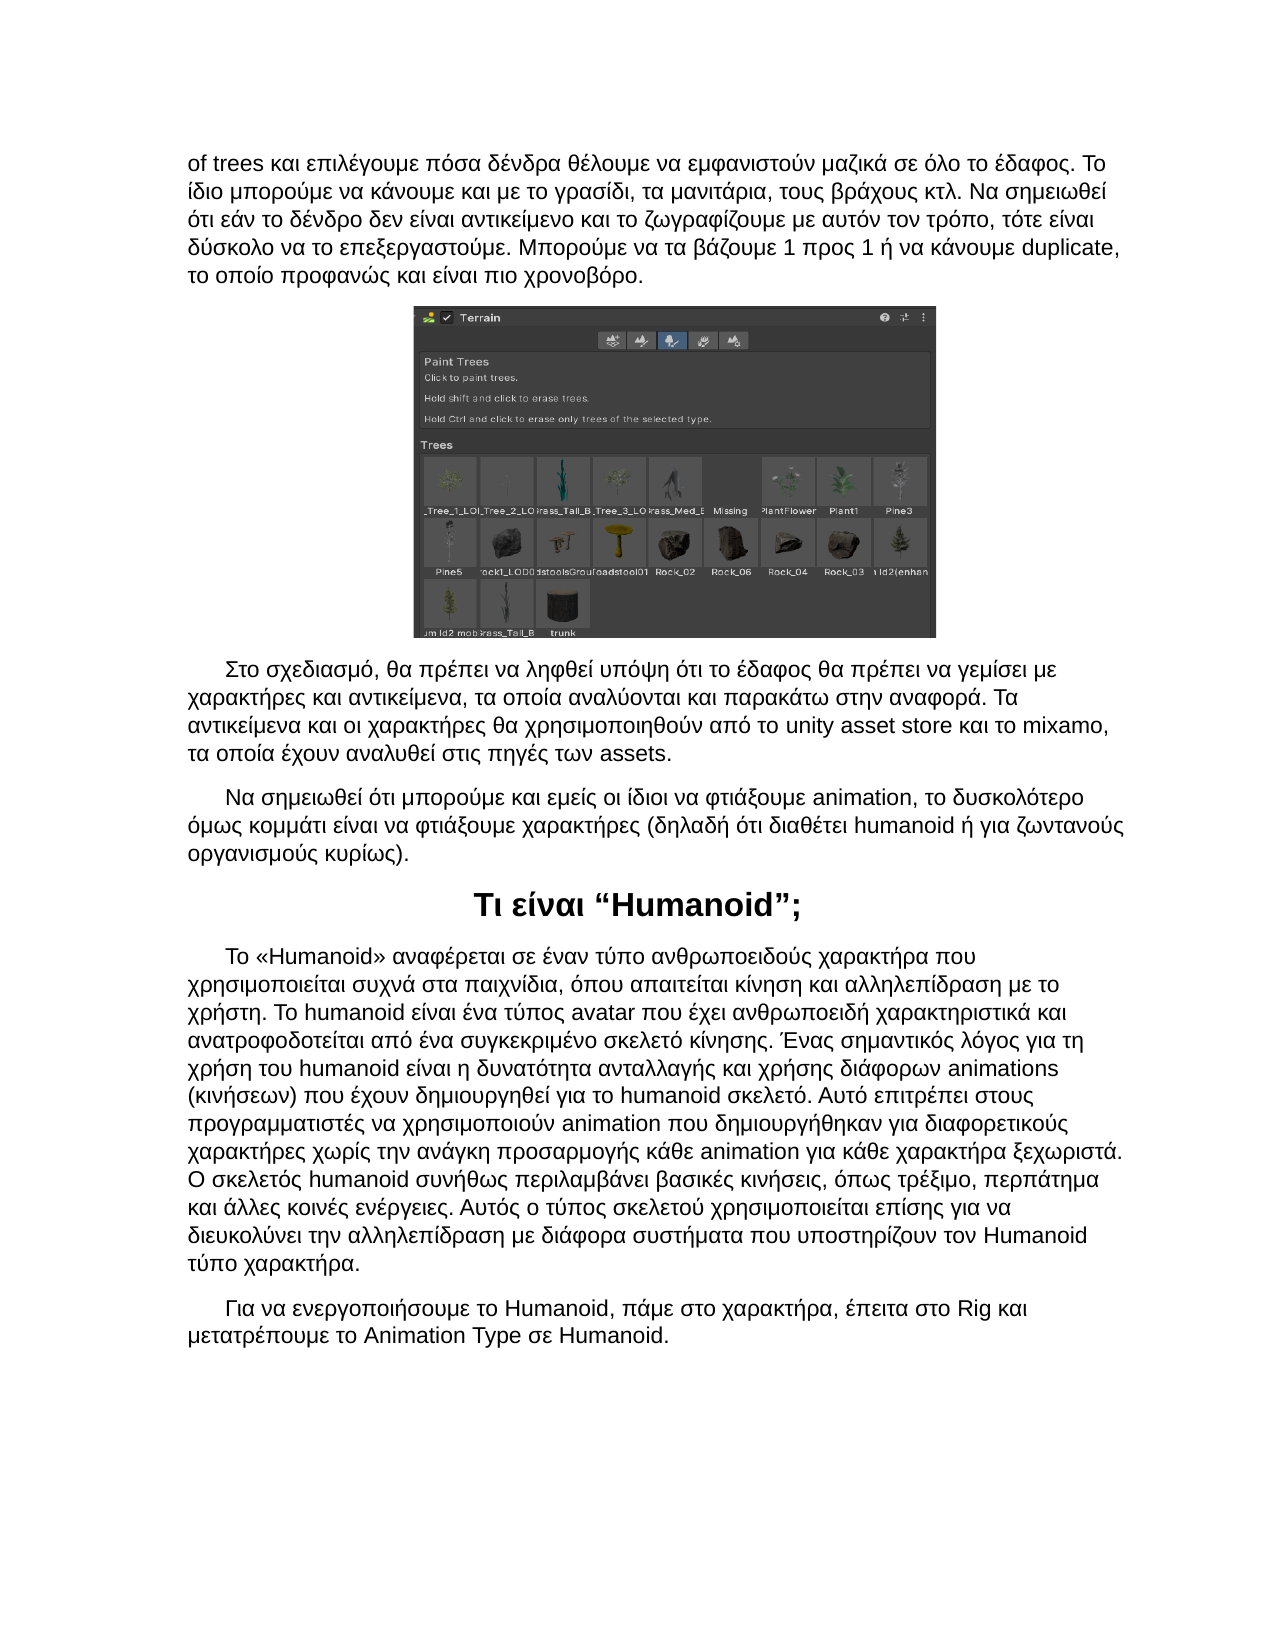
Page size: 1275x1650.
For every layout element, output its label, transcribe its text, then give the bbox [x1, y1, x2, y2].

text Να σημειωθεί ότι μπορούμε και εμείς οι ίδιοι να φτιάξουμε animation, το δυσκολότερο όμως κομμάτι είναι να φτιάξουμε χαρακτήρες (δηλαδή ότι διαθέτει humanoid ή για ζωντανούς οργανισμούς κυρίως). [187, 784, 1125, 866]
text Στο σχεδιασμό, θα πρέπει να ληφθεί υπόψη ότι το έδαφος θα πρέπει να γεμίσει με χαρακτήρες και αντικείμενα, τα οποία αναλύονται και παρακάτω στην αναφορά. Τα αντικείμενα και οι χαρακτήρες θα χρησιμοποιηθούν από το unity asset store και το mixamo, τα οποία έχουν αναλυθεί στις πηγές των assets. [187, 656, 1125, 766]
text Για να ενεργοποιήσουμε το Humanoid, πάμε στο χαρακτήρα, έπειτα στο Rig και μετατρέπουμε το Animation Type σε Humanoid. [187, 1294, 1125, 1349]
picture [413, 306, 937, 638]
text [187, 150, 1125, 288]
text Τι είναι “Humanoid”; [150, 885, 1125, 923]
text Το «Humanoid» αναφέρεται σε έναν τύπο ανθρωποειδούς χαρακτήρα που χρησιμοποιείται συχνά στα παιχνίδια, όπου απαιτείται κίνηση και αλληλεπίδραση με το χρήστη. Το humanoid είναι ένα τύπος avatar που έχει ανθρωποειδή χαρακτηριστικά και ανατροφοδοτείται από ένα συγκεκριμένο σκελετό κίνησης. Ένας σημαντικός λόγος για τη χρήση του humanoid είναι η δυνατότητα ανταλλαγής και χρήσης διάφορων animations (κινήσεων) που έχουν δημιουργηθεί για το humanoid σκελετό. Αυτό επιτρέπει στους προγραμματιστές να χρησιμοποιούν animation που δημιουργήθηκαν για διαφορετικούς χαρακτήρες χωρίς την ανάγκη προσαρμογής κάθε animation για κάθε χαρακτήρα ξεχωριστά. Ο σκελετός humanoid συνήθως περιλαμβάνει βασικές κινήσεις, όπως τρέξιμο, περπάτημα και άλλες κοινές ενέργειες. Αυτός ο τύπος σκελετού χρησιμοποιείται επίσης για να διευκολύνει την αλληλεπίδραση με διάφορα συστήματα που υποστηρίζουν τον Humanoid τύπο χαρακτήρα. [187, 943, 1125, 1276]
